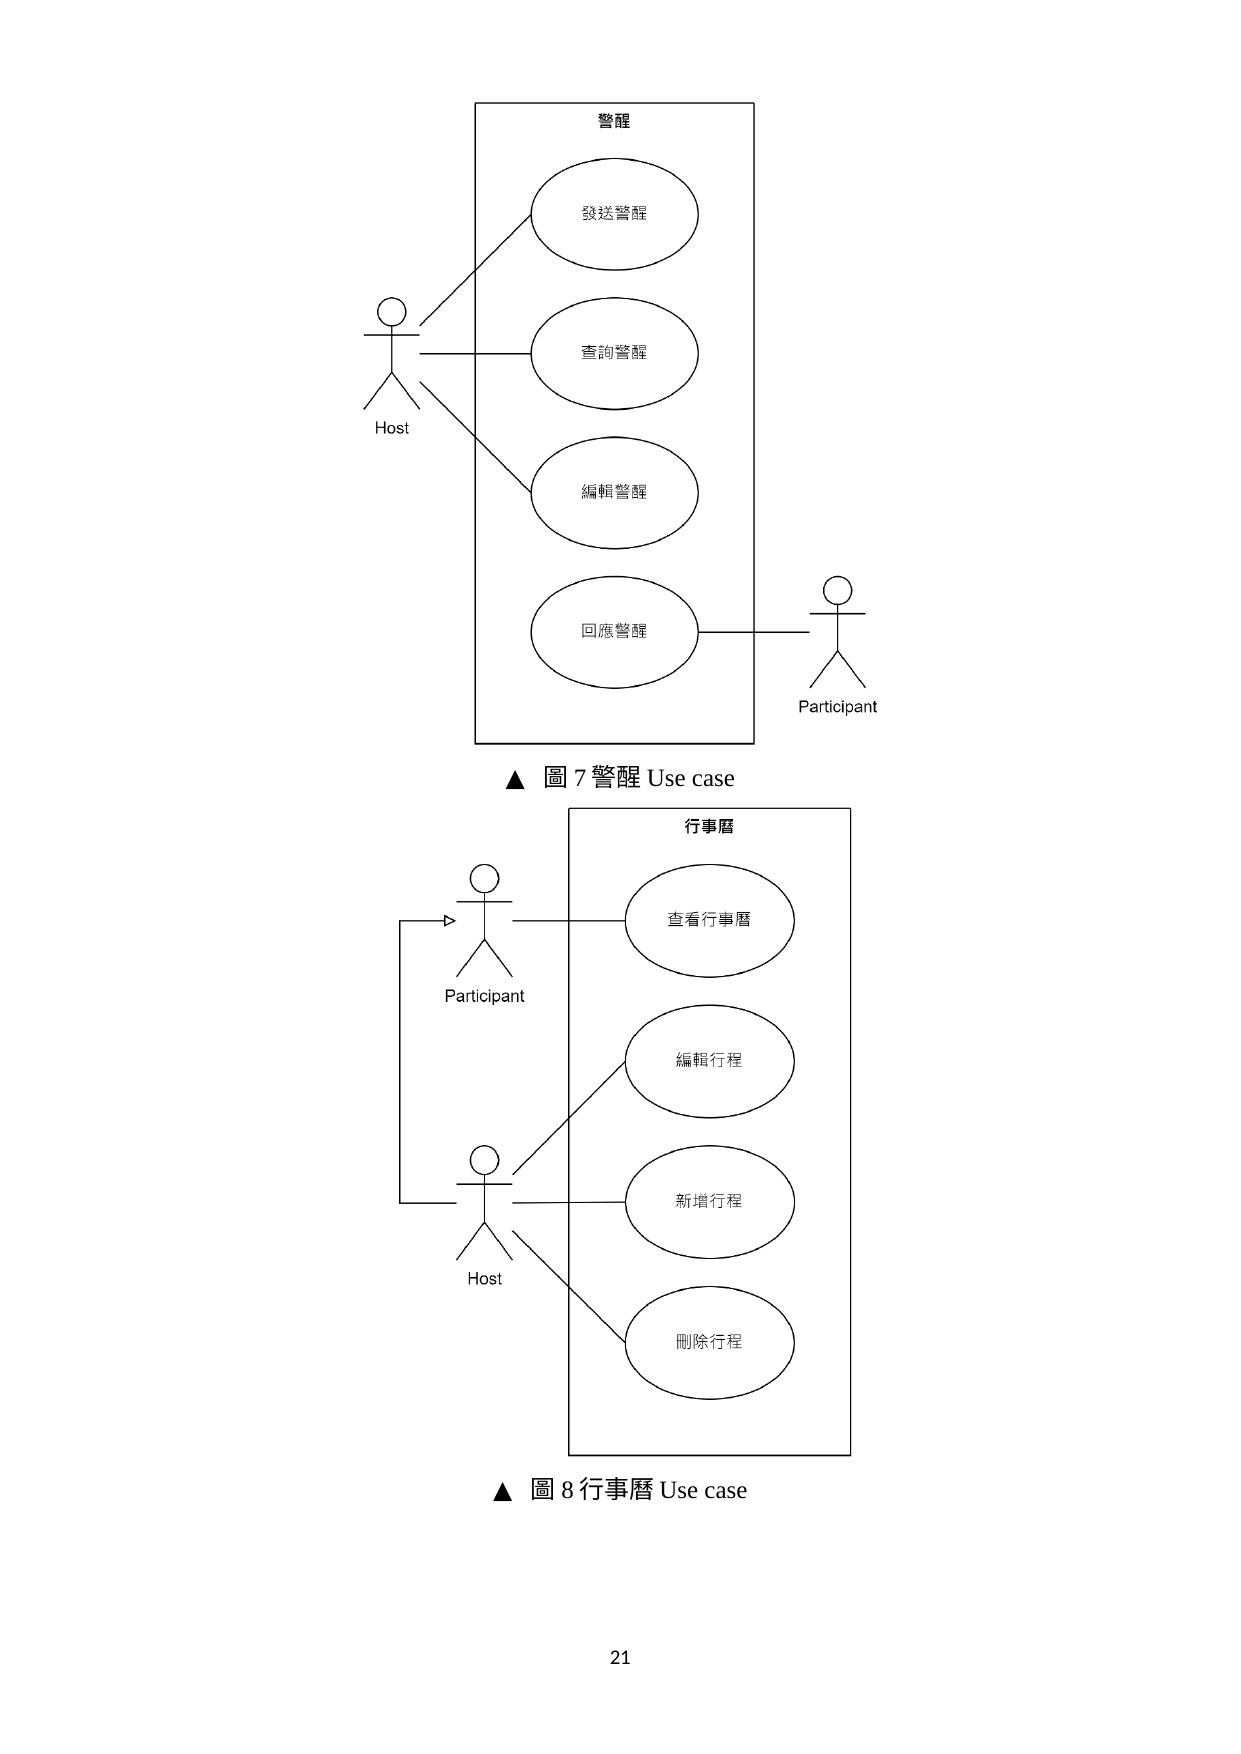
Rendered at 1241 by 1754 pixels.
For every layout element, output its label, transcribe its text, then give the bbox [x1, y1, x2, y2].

picture [349, 88, 891, 758]
list 圖 7 警醒Use case [89, 758, 1152, 794]
picture [375, 794, 865, 1470]
list 圖 8 行事曆Use case [89, 1470, 1152, 1506]
